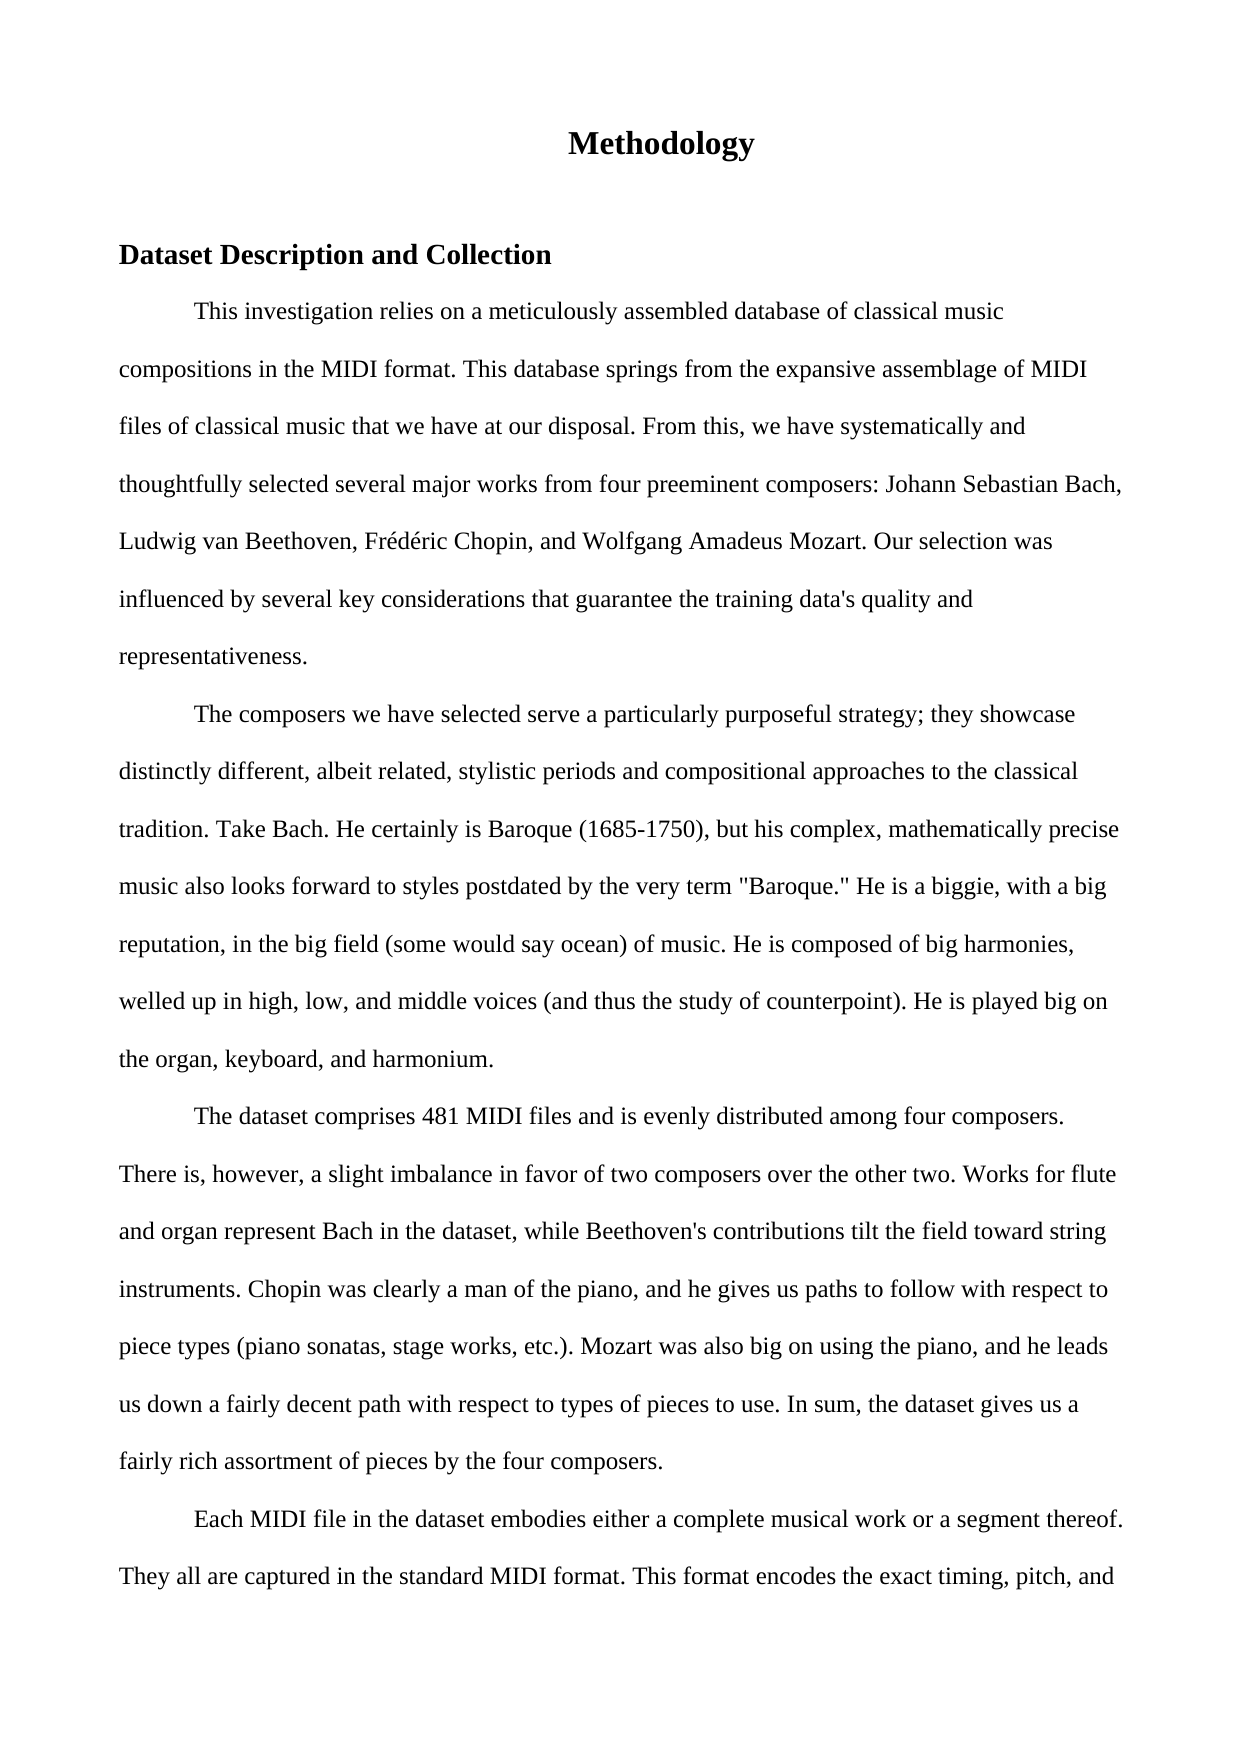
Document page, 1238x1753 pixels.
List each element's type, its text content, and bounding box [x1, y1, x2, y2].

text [118, 1504, 1129, 1590]
text Methodology [118, 123, 1129, 162]
text The dataset comprises 481 MIDI files and is evenly distributed among four composers. There is, however, a slight imbalance in favor of two composers over the other two. Works for flute and organ represent Bach in the dataset, while Beethoven's contributions tilt the field toward string instruments. Chopin was clearly a man of the piano, and he gives us paths to follow with respect to piece types (piano sonatas, stage works, etc.). Mozart was also big on using the piano, and he leads us down a fairly decent path with respect to types of pieces to use. In sum, the dataset gives us a fairly rich assortment of pieces by the four composers. [118, 1101, 1129, 1475]
subtitle Dataset Description and Collection [118, 237, 1129, 271]
text This investigation relies on a meticulously assembled database of classical music compositions in the MIDI format. This database springs from the expansive assemblage of MIDI files of classical music that we have at our disposal. From this, we have systematically and thoughtfully selected several major works from four preeminent composers: Johann Sebastian Bach, Ludwig van Beethoven, Frédéric Chopin, and Wolfgang Amadeus Mozart. Our selection was influenced by several key considerations that guarantee the training data's quality and representativeness. [118, 296, 1129, 670]
text The composers we have selected serve a particularly purposeful strategy; they showcase distinctly different, albeit related, stylistic periods and compositional approaches to the classical tradition. Take Bach. He certainly is Baroque (1685-1750), but his complex, mathematically precise music also looks forward to styles postdated by the very term "Baroque." He is a biggie, with a big reputation, in the big field (some would say ocean) of music. He is composed of big harmonies, welled up in high, low, and middle voices (and thus the study of counterpoint). He is played big on the organ, keyboard, and harmonium. [118, 699, 1129, 1072]
